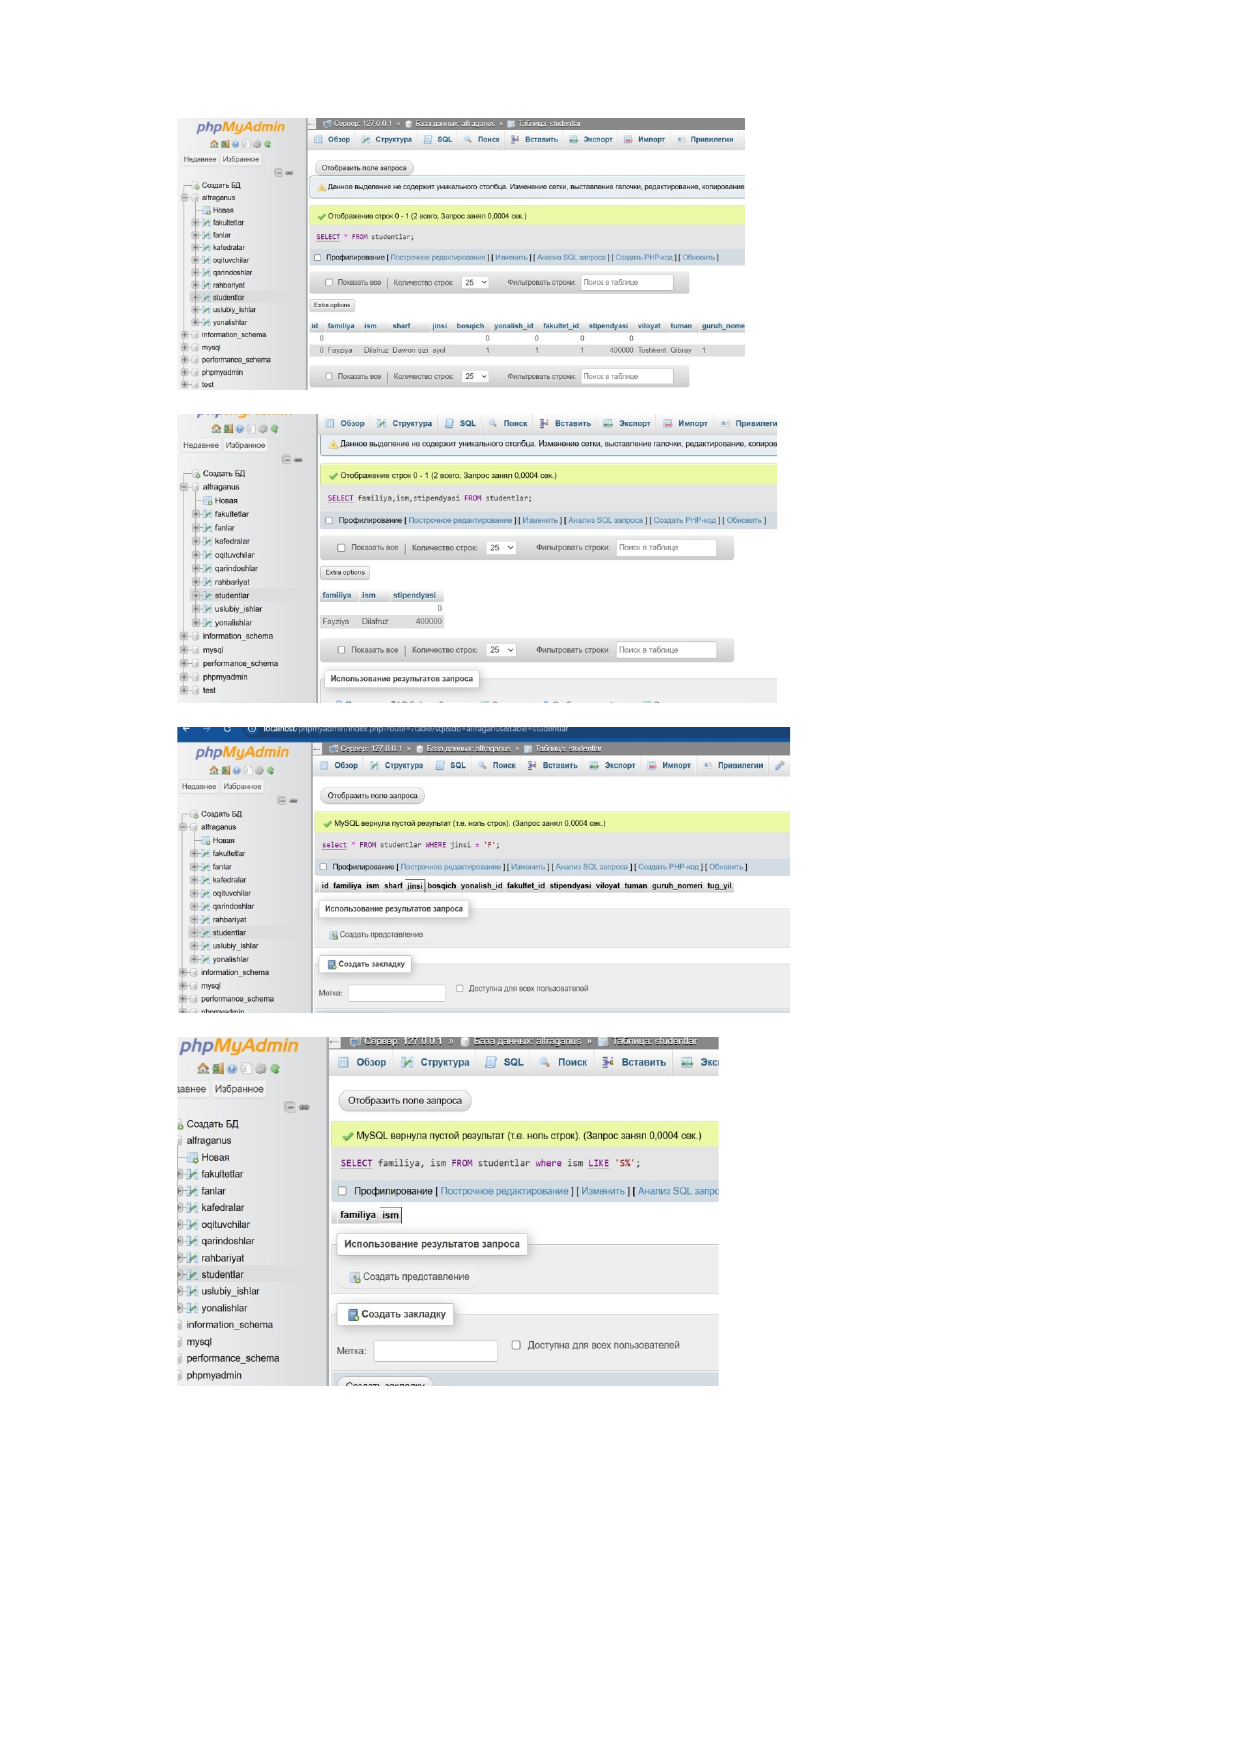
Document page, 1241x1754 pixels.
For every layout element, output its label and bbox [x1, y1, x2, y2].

picture [177, 118, 745, 390]
picture [177, 1037, 719, 1386]
picture [177, 414, 778, 703]
picture [177, 727, 791, 1013]
